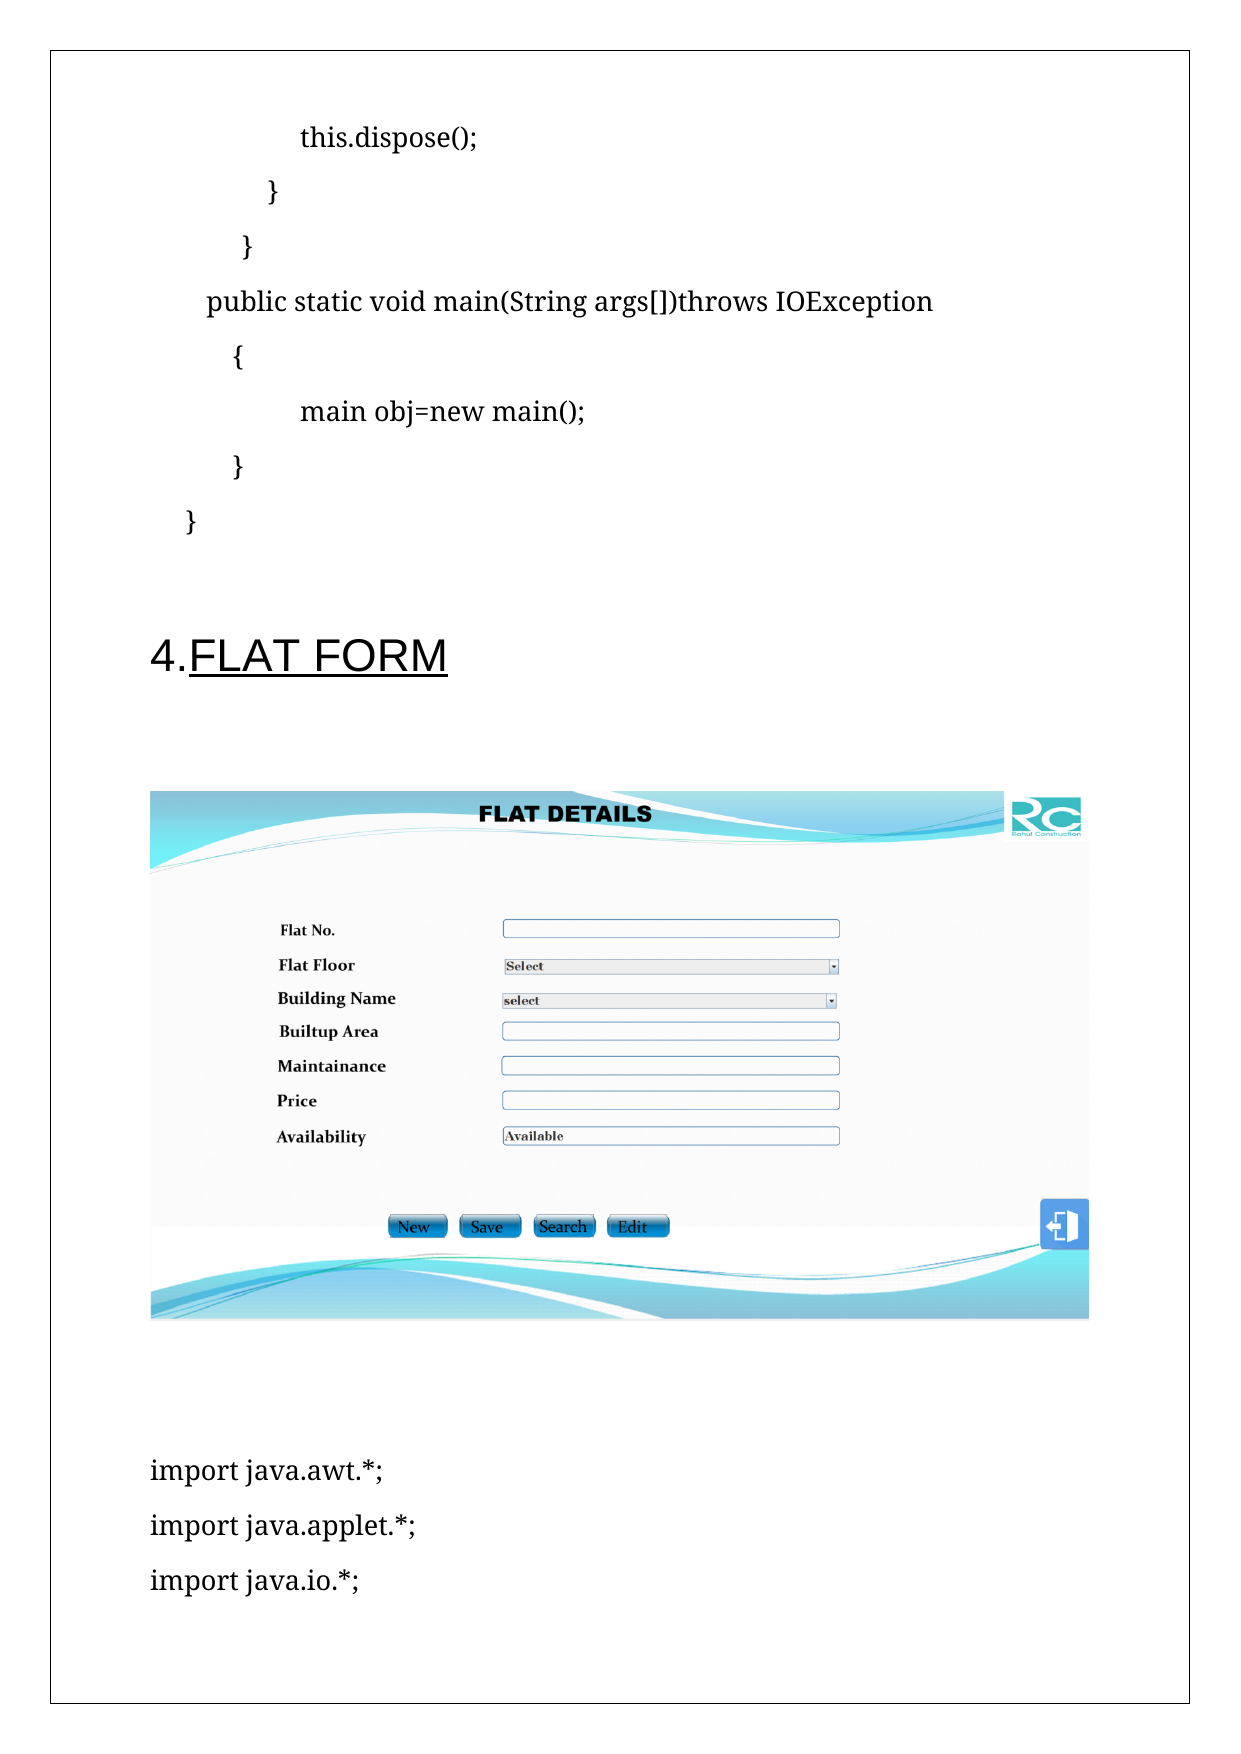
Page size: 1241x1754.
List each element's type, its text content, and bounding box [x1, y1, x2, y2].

picture [150, 791, 1089, 1321]
text 4.FLAT FORM [150, 629, 1152, 681]
text { [150, 338, 1152, 374]
text } [150, 447, 1152, 484]
text } [150, 173, 1152, 210]
text import java.awt.*; [150, 1451, 1152, 1488]
text main obj=new main(); [150, 392, 1152, 429]
text import java.applet.*; [150, 1506, 1152, 1543]
text public static void main(String args[])throws IOException [150, 283, 1152, 319]
text import java.io.*; [150, 1561, 1152, 1598]
text } [150, 228, 1152, 265]
text } [150, 502, 1152, 539]
text this.dispose(); [150, 118, 1152, 155]
